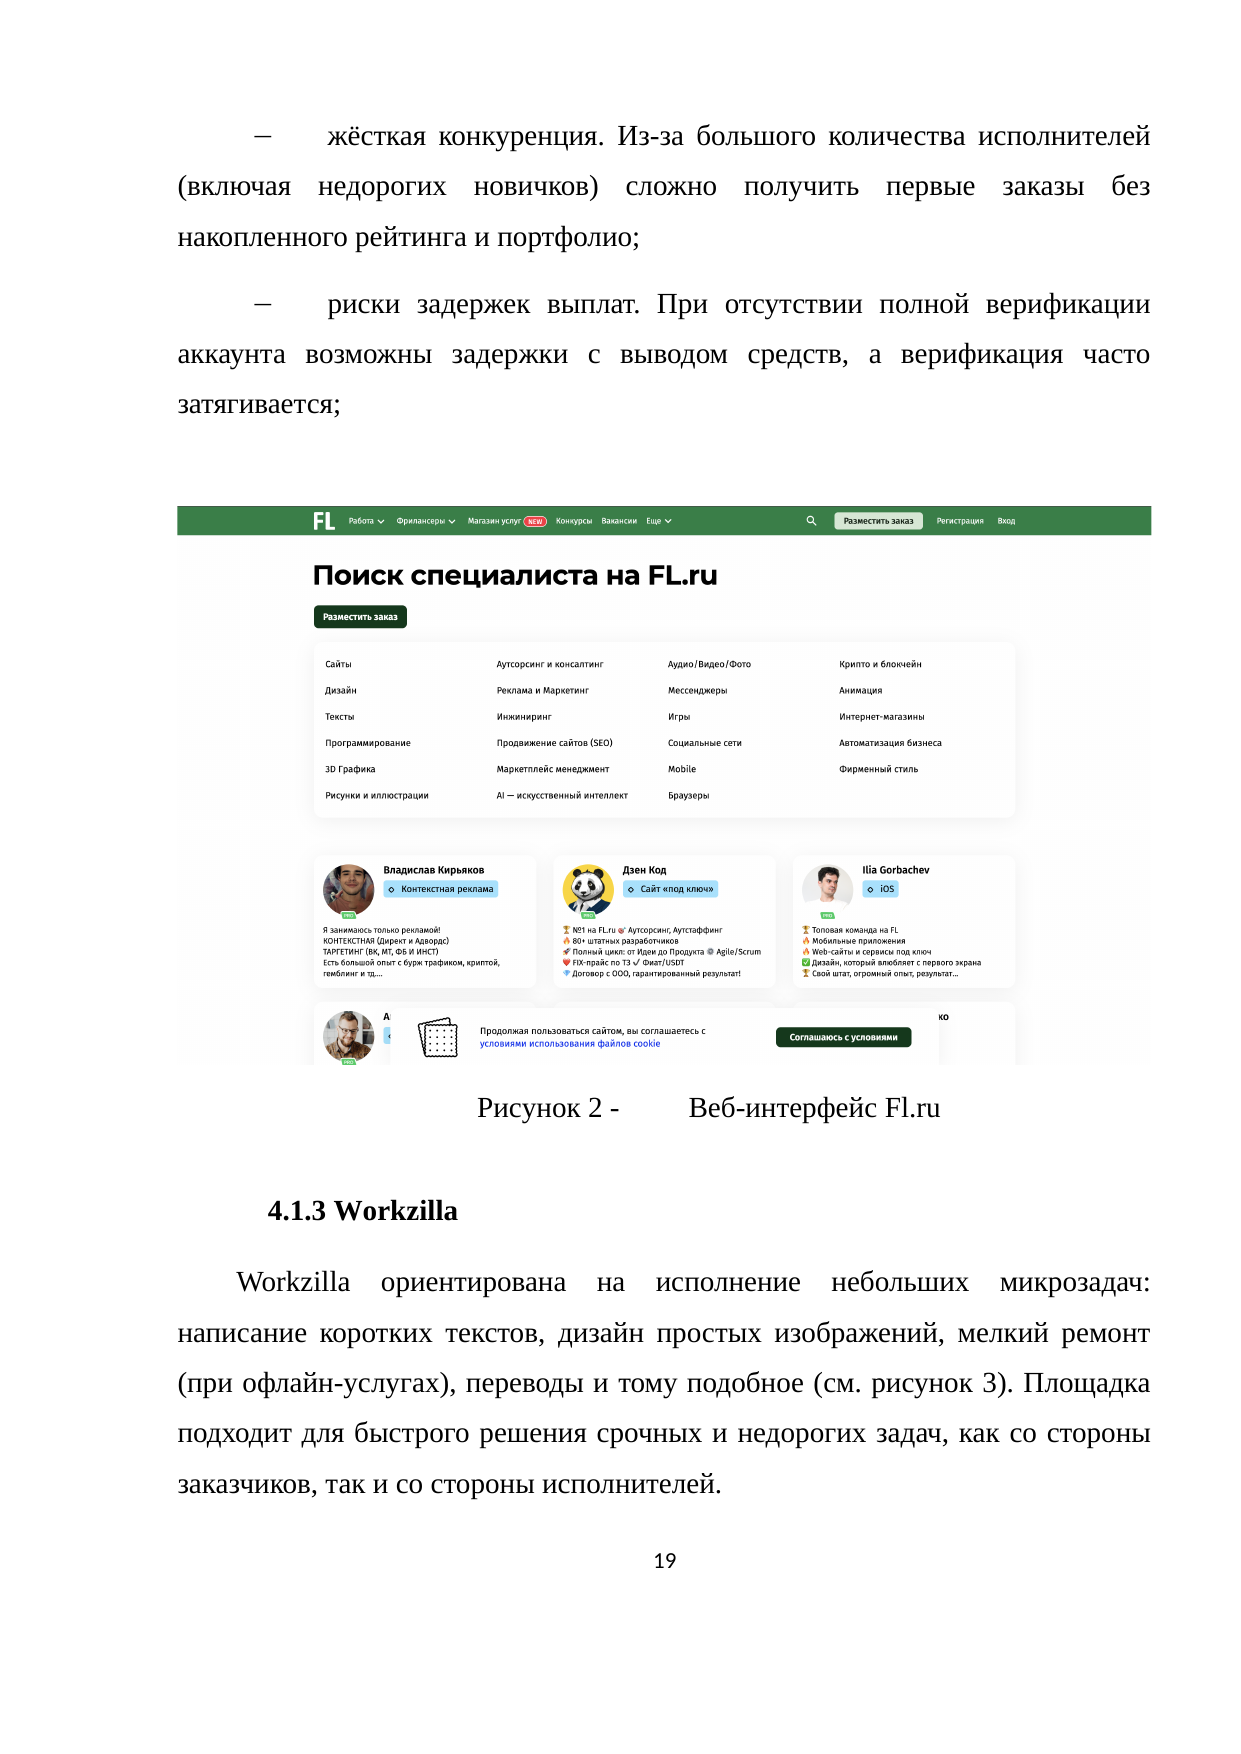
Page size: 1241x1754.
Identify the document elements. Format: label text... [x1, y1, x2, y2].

text Workzilla [268, 1193, 1152, 1227]
text жёсткая конкуренция. Из-за большого количества исполнителей (включая недорогих новичков) сложно получить первые заказы без накопленного рейтинга и портфолио; [177, 118, 1152, 252]
text Workzilla ориентирована на исполнение небольших микрозадач: написание коротких текстов, дизайн простых изображений, мелкий ремонт (при офлайн-услугах), переводы и тому подобное (см. рисунок 3). Площадка подходит для быстрого решения срочных и недорогих задач, как со стороны заказчиков, так и со стороны исполнителей. [177, 1264, 1152, 1499]
picture [177, 506, 1152, 1065]
text риски задержек выплат. При отсутствии полной верификации аккаунта возможны задержки с выводом средств, а верификация часто затягивается; [177, 286, 1152, 420]
text Веб-интерфейс Fl.ru [266, 1090, 1152, 1123]
